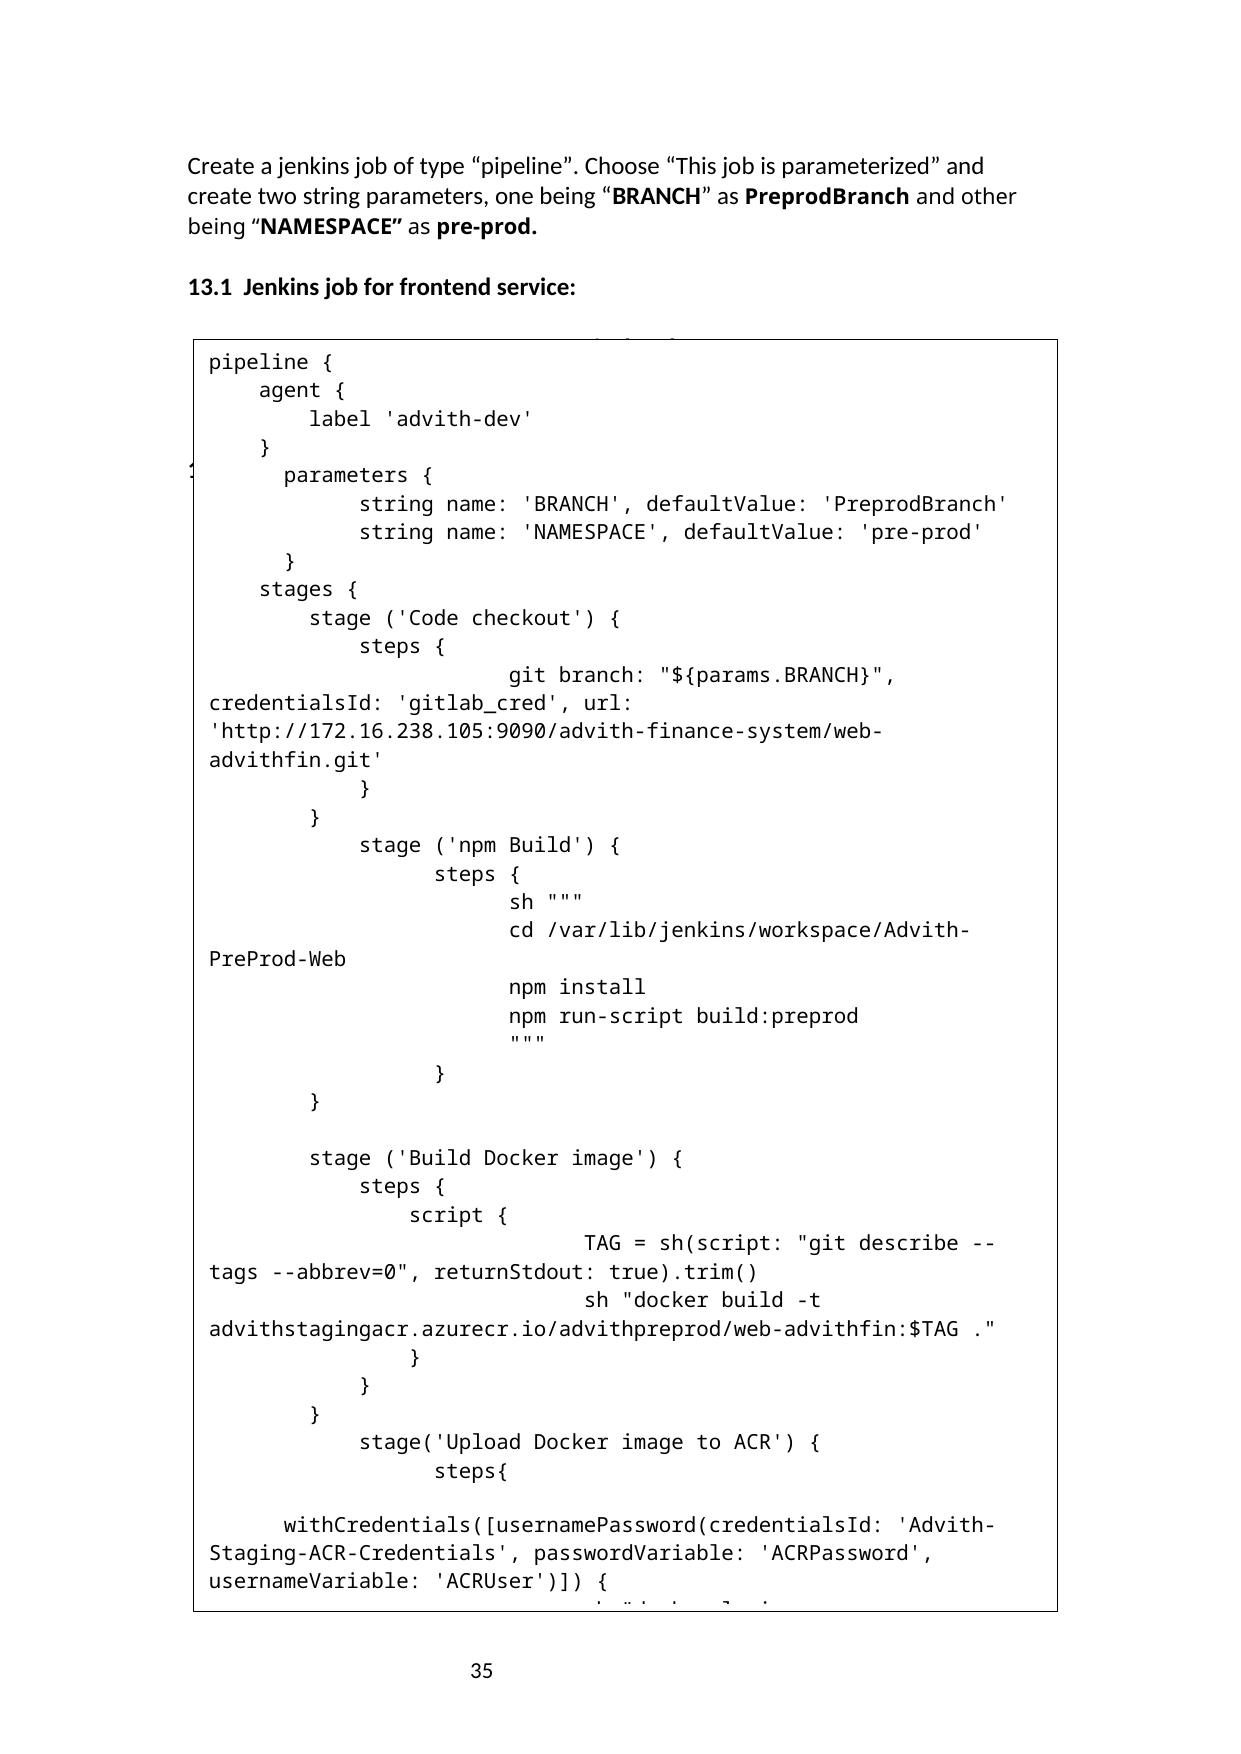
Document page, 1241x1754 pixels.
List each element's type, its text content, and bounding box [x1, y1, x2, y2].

text Parameter name - Default value [187, 332, 1053, 363]
text Create a jenkins job of type “pipeline”. Choose “This job is parameterized” and create two string parameters, one being “BRANCH” as PreprodBranch and other being “NAMESPACE” as pre-prod. [187, 150, 1053, 241]
text 13.1 Jenkins job for frontend service: [187, 271, 1053, 302]
